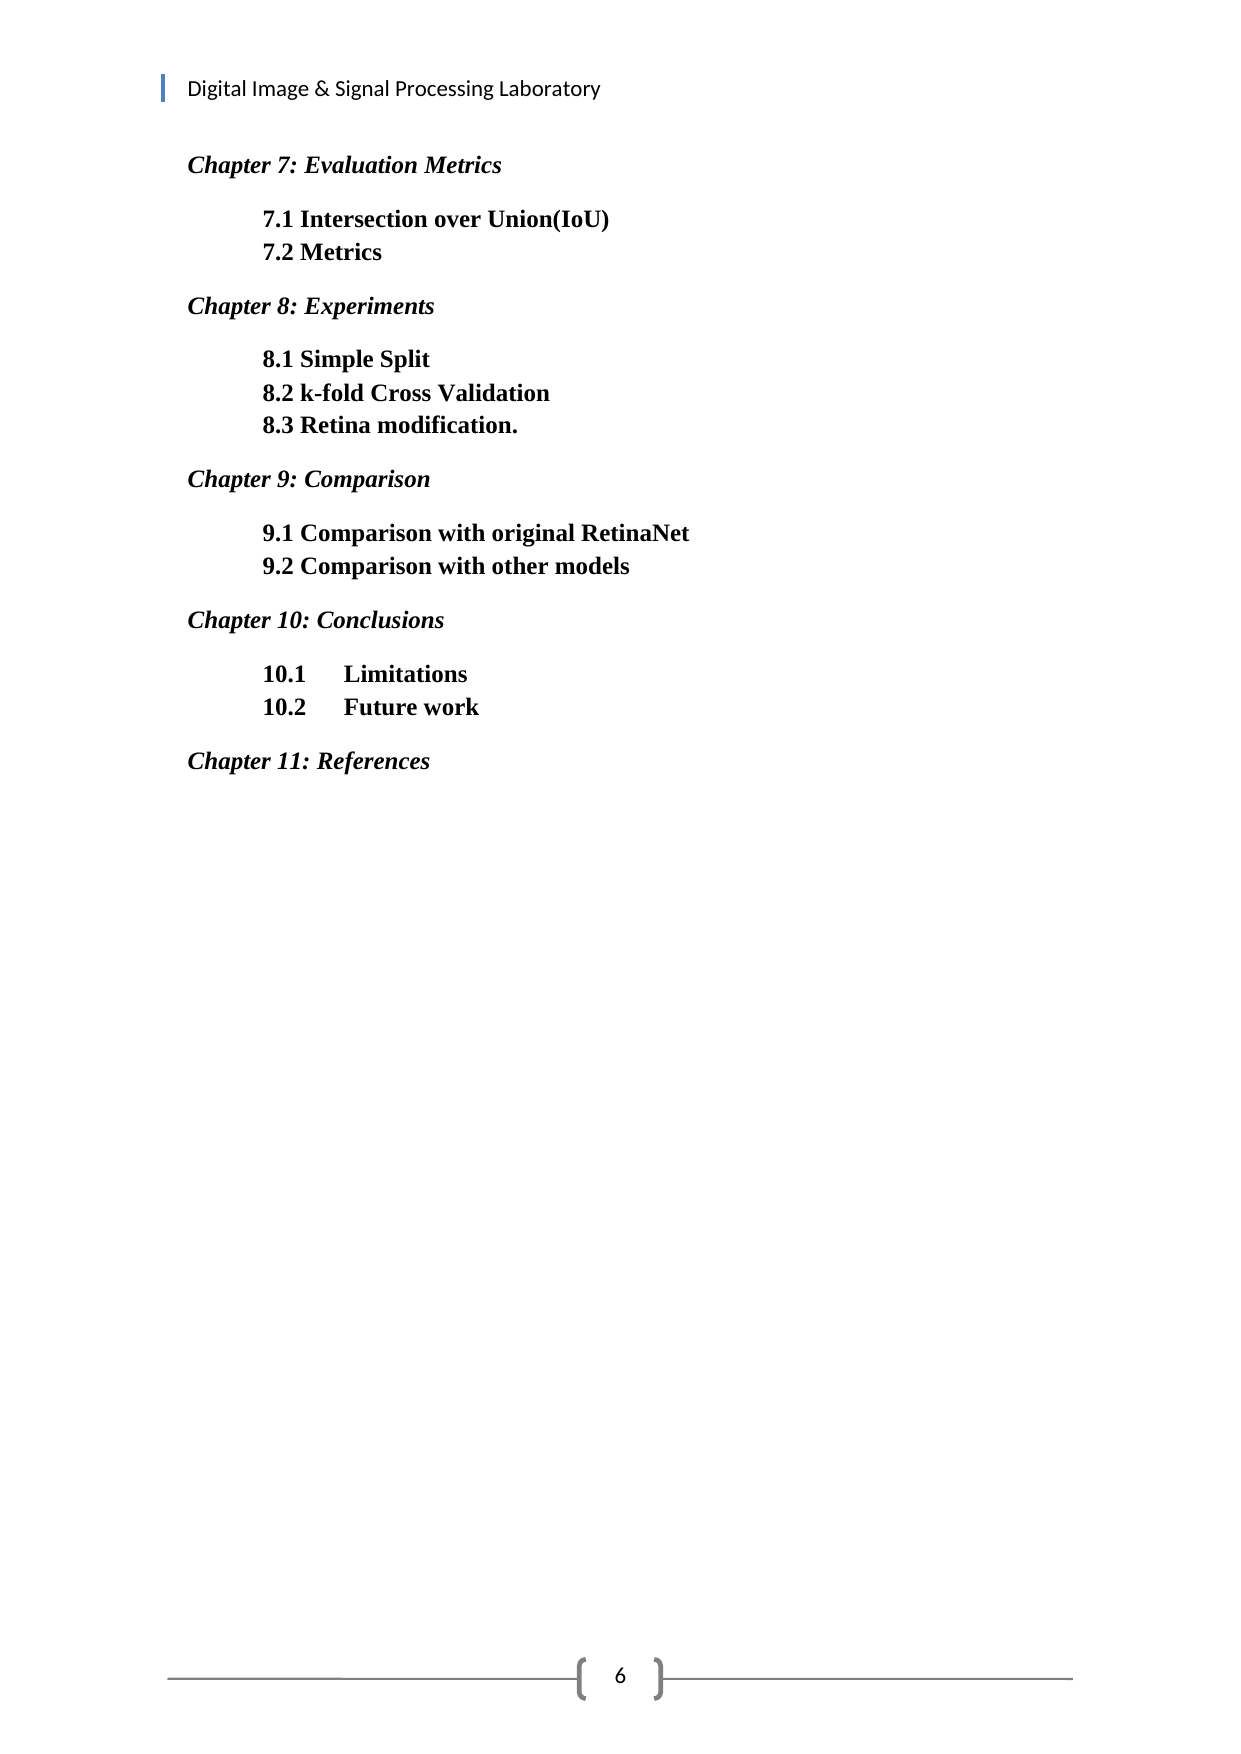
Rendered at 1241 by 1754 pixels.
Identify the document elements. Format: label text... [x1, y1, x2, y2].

text Chapter 11: References [187, 746, 1053, 775]
text Chapter 8: Experiments [187, 291, 1053, 319]
list Limitations [262, 659, 1053, 688]
list Retina modification. [262, 411, 1053, 439]
text Chapter 9: Comparison [187, 464, 1053, 493]
list Metrics [262, 237, 1053, 266]
text Chapter 7: Evaluation Metrics [187, 150, 1053, 179]
list Simple Split [262, 344, 1053, 373]
text Chapter 10: Conclusions [187, 605, 1053, 634]
list k-fold Cross Validation [262, 378, 1053, 406]
list Intersection over Union(IoU) [262, 204, 1053, 233]
list Future work [262, 692, 1053, 721]
list Comparison with other models [262, 551, 1053, 580]
list Comparison with original RetinaNet [262, 518, 1053, 547]
